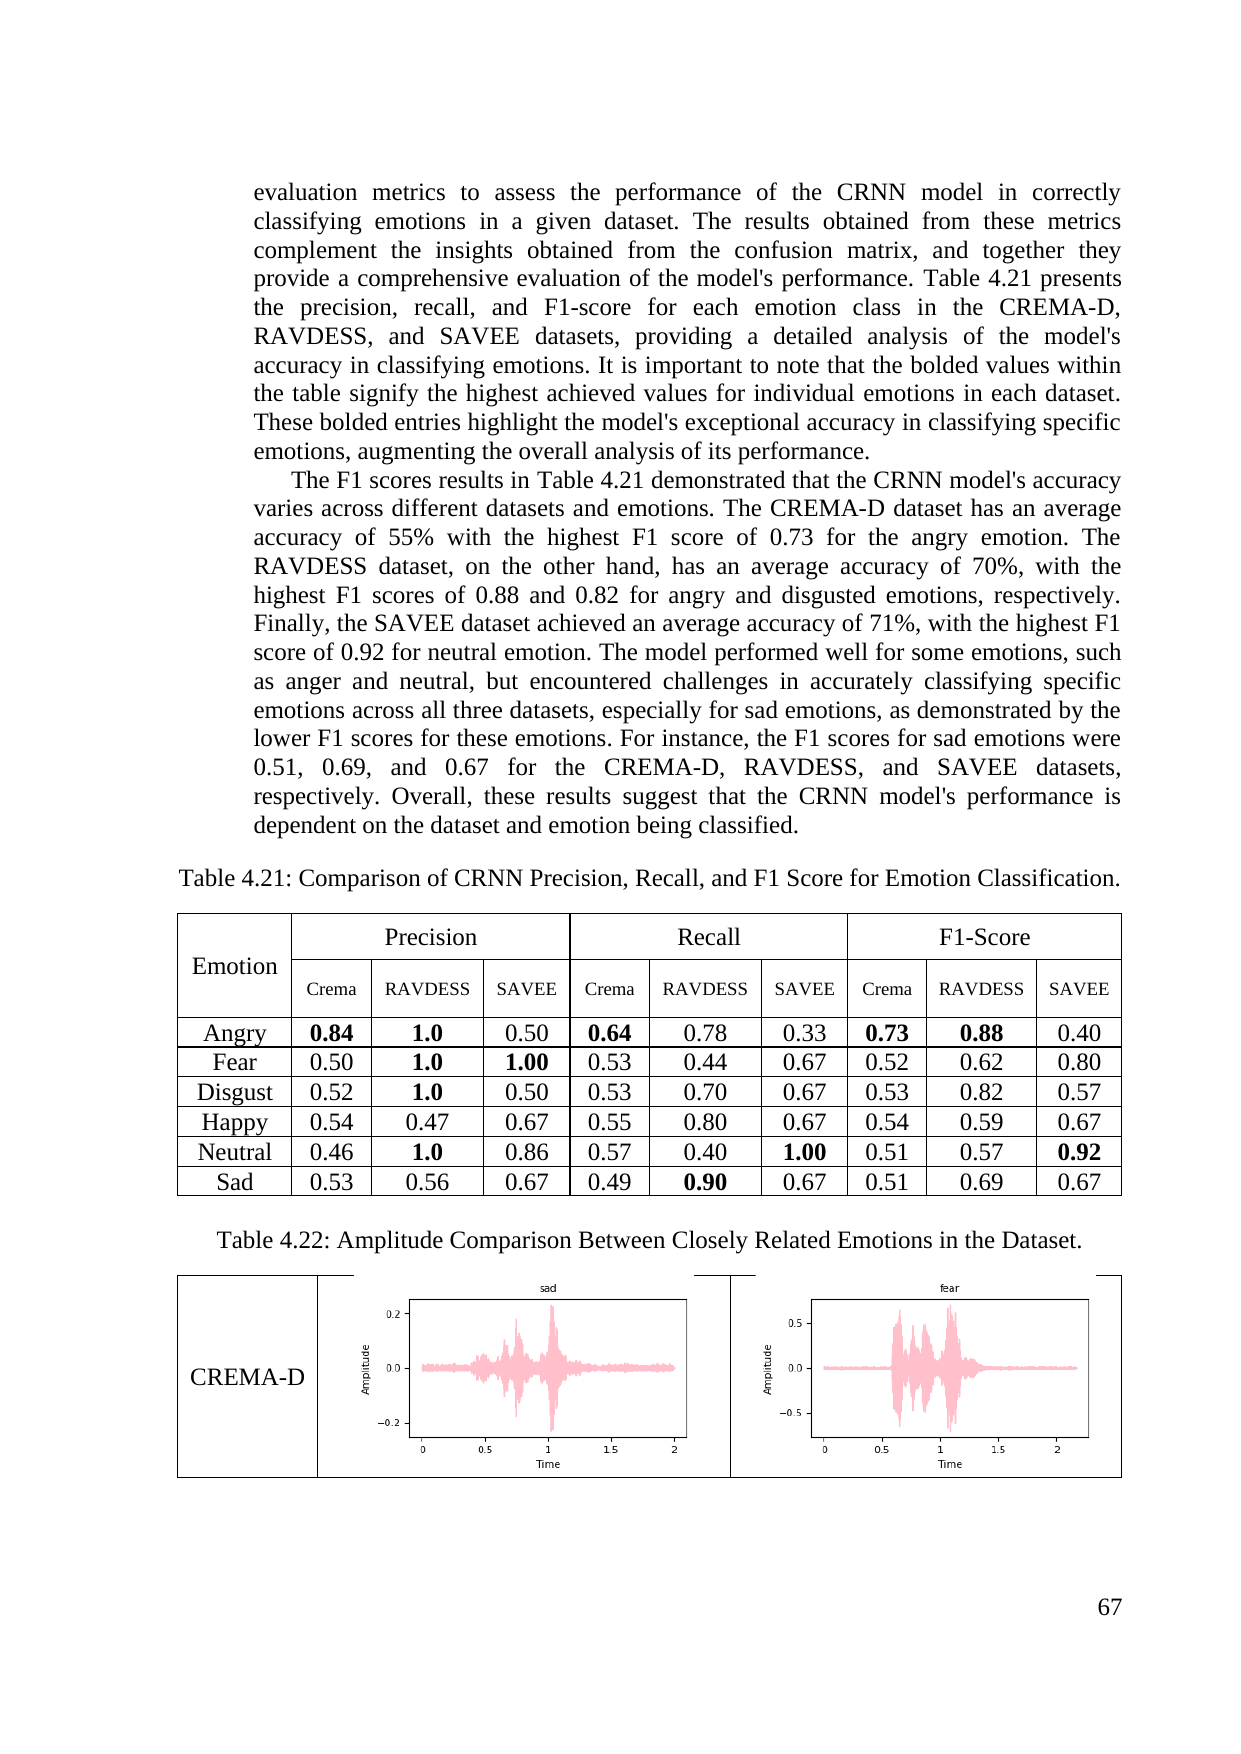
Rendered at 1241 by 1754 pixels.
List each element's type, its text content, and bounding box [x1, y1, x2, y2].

table_cell Crema [292, 960, 371, 1017]
text The F1 scores results in Table 4.21 demonstrated that the CRNN model's accuracy varies across different datasets and emotions. The CREMA-D dataset has an average accuracy of 55% with the highest F1 score of 0.73 for the angry emotion. The RAVDESS dataset, on the other hand, has an average accuracy of 70%, with the highest F1 scores of 0.88 and 0.82 for angry and disgusted emotions, respectively. Finally, the SAVEE dataset achieved an average accuracy of 71%, with the highest F1 score of 0.92 for neutral emotion. The model performed well for some emotions, such as anger and neutral, but encountered challenges in accurately classifying specific emotions across all three datasets, especially for sad emotions, as demonstrated by the lower F1 scores for these emotions. For instance, the F1 scores for sad emotions were 0.51, 0.69, and 0.67 for the CREMA-D, RAVDESS, and SAVEE datasets, respectively. Overall, these results suggest that the CRNN model's performance is dependent on the dataset and emotion being classified. [253, 465, 1122, 838]
table_cell Sad [178, 1167, 291, 1195]
table_cell 0.64 [571, 1018, 649, 1046]
table_cell RAVDESS [650, 960, 761, 1017]
table_cell Neutral [178, 1137, 291, 1166]
table_cell 0.57 [1037, 1077, 1121, 1106]
table_cell 0.51 [848, 1167, 926, 1195]
table_cell 0.88 [927, 1018, 1036, 1046]
table_cell 0.57 [571, 1137, 649, 1166]
table_header Precision [292, 914, 569, 959]
table_cell 1.0 [372, 1137, 483, 1166]
table_cell 0.50 [484, 1077, 569, 1106]
table_cell Crema [848, 960, 926, 1017]
table_header [731, 1276, 755, 1477]
table_cell 0.56 [372, 1167, 483, 1195]
table_cell SAVEE [762, 960, 847, 1017]
table_header F1-Score [848, 914, 1121, 959]
table_cell 0.67 [1037, 1107, 1121, 1136]
table_cell 0.80 [650, 1107, 761, 1136]
table_cell 0.90 [650, 1167, 761, 1195]
table_cell RAVDESS [372, 960, 483, 1017]
table_cell 0.57 [927, 1137, 1036, 1166]
table_cell Happy [178, 1107, 291, 1136]
table_cell Fear [178, 1048, 291, 1076]
table_cell 1.0 [372, 1077, 483, 1106]
table_cell 0.82 [927, 1077, 1036, 1106]
table_cell 0.53 [292, 1167, 371, 1195]
table_cell 0.70 [650, 1077, 761, 1106]
table_cell SAVEE [1037, 960, 1121, 1017]
table_cell 0.53 [571, 1048, 649, 1076]
table_cell 1.0 [372, 1018, 483, 1046]
table_cell 0.86 [484, 1137, 569, 1166]
table_cell 0.67 [762, 1167, 847, 1195]
table_cell 0.47 [372, 1107, 483, 1136]
picture [755, 1275, 1097, 1477]
table_cell 0.50 [292, 1048, 371, 1076]
table_cell 0.67 [762, 1107, 847, 1136]
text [253, 177, 1122, 465]
table_header [1097, 1276, 1121, 1477]
table_cell 0.40 [650, 1137, 761, 1166]
table_cell 0.67 [484, 1107, 569, 1136]
table_header Emotion [178, 914, 291, 1017]
table_cell 0.53 [571, 1077, 649, 1106]
table_cell 0.67 [1037, 1167, 1121, 1195]
table_header [318, 1276, 353, 1477]
picture [353, 1275, 695, 1477]
table_cell 0.49 [571, 1167, 649, 1195]
table_cell 0.46 [292, 1137, 371, 1166]
text Table 4.21: Comparison of CRNN Precision, Recall, and F1 Score for Emotion Classification. [177, 863, 1122, 892]
table_cell 0.52 [848, 1048, 926, 1076]
table_cell 0.62 [927, 1048, 1036, 1076]
table_cell 0.67 [762, 1077, 847, 1106]
table_cell 0.55 [571, 1107, 649, 1136]
table_cell 0.67 [762, 1048, 847, 1076]
table_cell Disgust [178, 1077, 291, 1106]
table_cell 0.84 [292, 1018, 371, 1046]
table_cell 0.78 [650, 1018, 761, 1046]
table_cell 0.53 [848, 1077, 926, 1106]
table_cell 0.33 [762, 1018, 847, 1046]
table_cell 0.69 [927, 1167, 1036, 1195]
table_cell Crema [571, 960, 649, 1017]
table_cell 0.50 [484, 1018, 569, 1046]
table_cell 0.73 [848, 1018, 926, 1046]
table_header CREMA-D [178, 1276, 317, 1477]
table_cell 1.0 [372, 1048, 483, 1076]
table_cell 0.52 [292, 1077, 371, 1106]
table_cell 0.92 [1037, 1137, 1121, 1166]
table_cell Angry [178, 1018, 291, 1046]
table_cell 0.54 [292, 1107, 371, 1136]
table_cell 0.40 [1037, 1018, 1121, 1046]
table_cell 0.54 [848, 1107, 926, 1136]
table_cell 0.80 [1037, 1048, 1121, 1076]
table_cell 0.59 [927, 1107, 1036, 1136]
table_header [695, 1276, 730, 1477]
table_cell 0.67 [484, 1167, 569, 1195]
table_cell 0.44 [650, 1048, 761, 1076]
table_cell RAVDESS [927, 960, 1036, 1017]
table_header Recall [571, 914, 847, 959]
table_cell 1.00 [762, 1137, 847, 1166]
table_cell SAVEE [484, 960, 569, 1017]
table_cell 0.51 [848, 1137, 926, 1166]
table_cell 1.00 [484, 1048, 569, 1076]
text Table 4.22: Amplitude Comparison Between Closely Related Emotions in the Dataset. [177, 1225, 1122, 1254]
